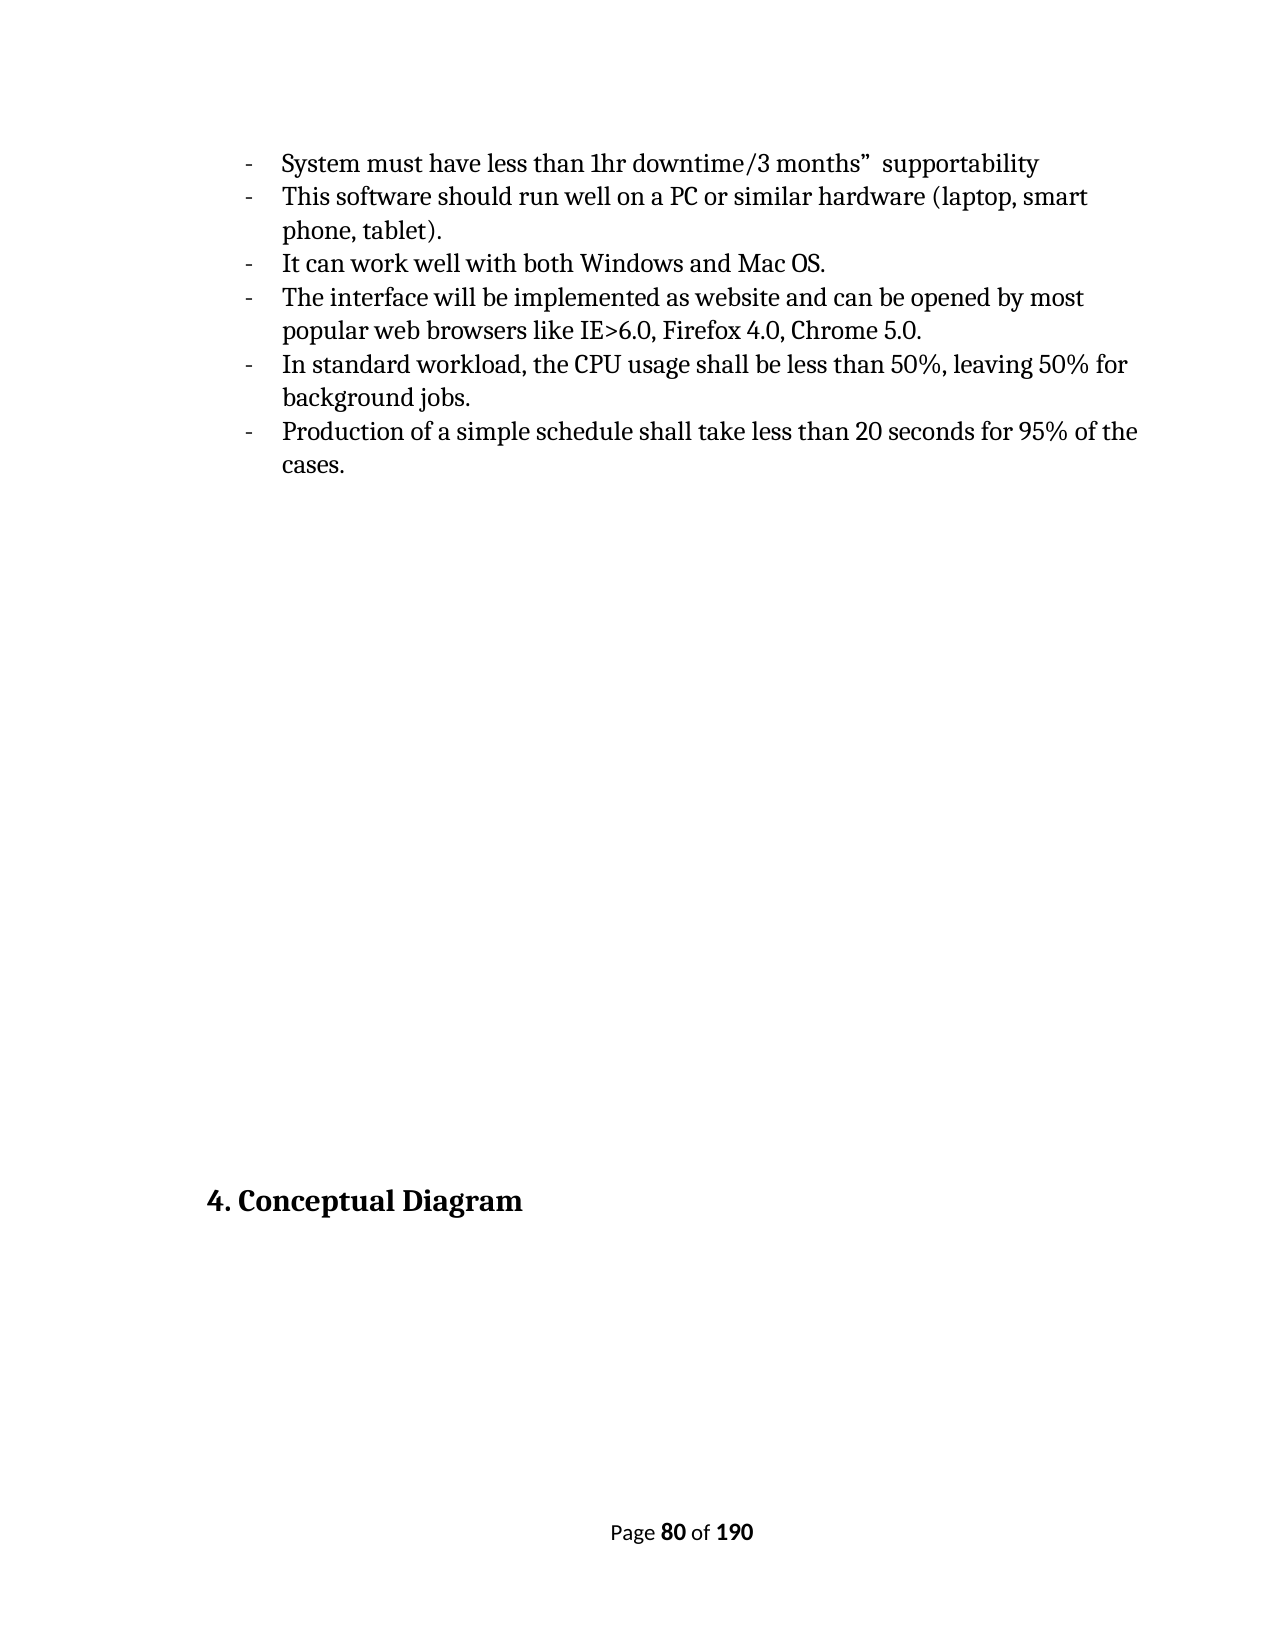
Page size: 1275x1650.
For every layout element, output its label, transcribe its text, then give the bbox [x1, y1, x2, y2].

list System must have less than 1hr downtime/3 months” supportability [244, 148, 1157, 179]
list In standard workload, the CPU usage shall be less than 50%, leaving 50% for background jobs. [244, 349, 1157, 414]
list It can work well with both Windows and Mac OS. [244, 248, 1157, 279]
list The interface will be implemented as website and can be opened by most popular web browsers like IE>6.0, Firefox 4.0, Chrome 5.0. [244, 282, 1157, 347]
list This software should run well on a PC or similar hardware (laptop, smart phone, tablet). [244, 181, 1157, 246]
text 4. Conceptual Diagram [207, 1184, 1157, 1220]
list Production of a simple schedule shall take less than 20 seconds for 95% of the cases. [244, 416, 1157, 481]
